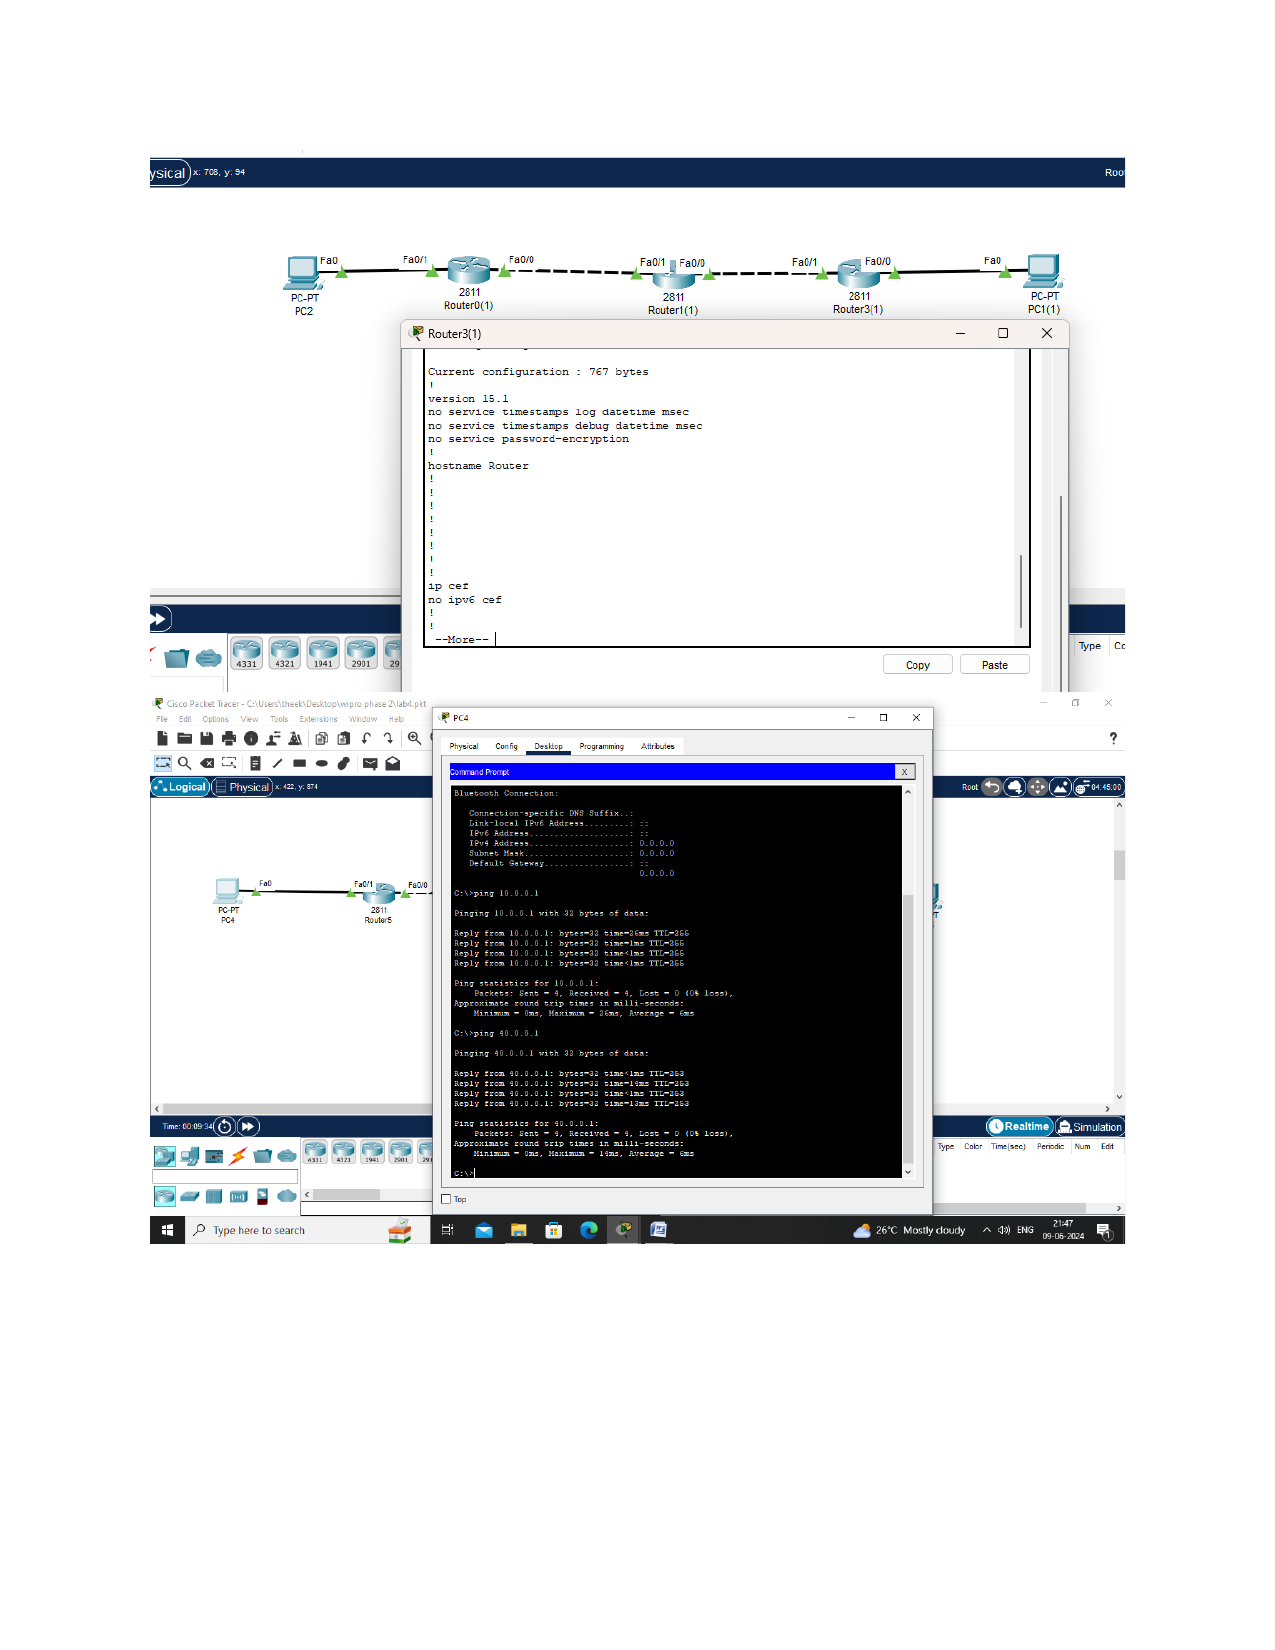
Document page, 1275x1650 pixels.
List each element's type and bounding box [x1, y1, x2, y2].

picture [150, 150, 1125, 692]
picture [150, 695, 1125, 1244]
picture [183, 786, 190, 792]
